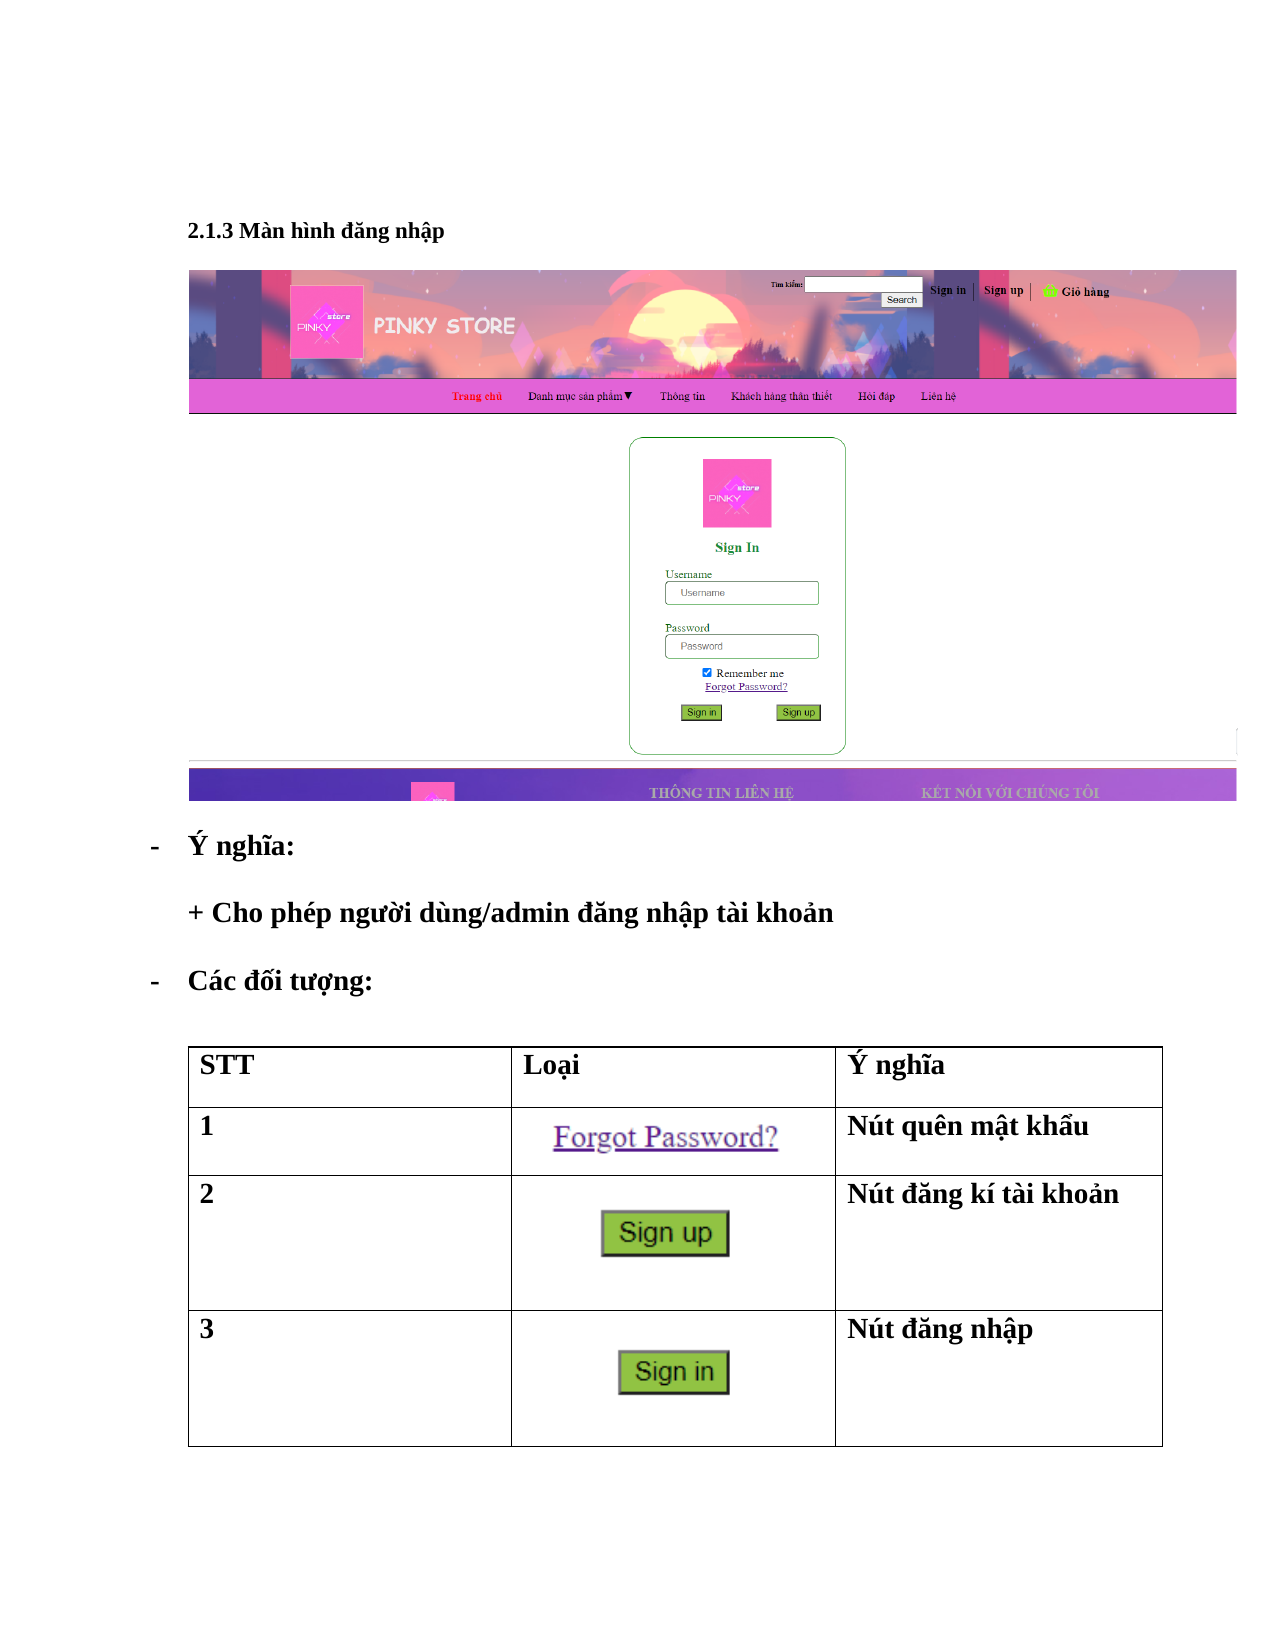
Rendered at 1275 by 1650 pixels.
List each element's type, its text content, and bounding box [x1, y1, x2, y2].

table_header Loại [512, 1048, 835, 1107]
table_cell [512, 1176, 835, 1310]
picture [587, 1344, 752, 1408]
table_cell 2 [189, 1176, 511, 1310]
table_cell Nút đăng nhập [836, 1311, 1162, 1446]
picture [583, 1197, 750, 1274]
picture [540, 1120, 797, 1168]
table_cell [512, 1311, 835, 1446]
list 2.1.3 Màn hình đăng nhập [187, 217, 1162, 243]
table_cell Nút đăng kí tài khoản [836, 1176, 1162, 1310]
table_cell 1 [189, 1108, 511, 1175]
table_cell Nút quên mật khẩu [836, 1108, 1162, 1175]
table_header Ý nghĩa [836, 1048, 1162, 1107]
table_cell [512, 1108, 835, 1175]
picture [187, 269, 1238, 801]
table_header STT [189, 1048, 511, 1107]
list Ý nghĩa: [150, 828, 1162, 862]
list Các đối tượng: [150, 963, 1162, 996]
table_cell 3 [189, 1311, 511, 1446]
list + Cho phép người dùng/admin đăng nhập tài khoản [187, 896, 1162, 929]
